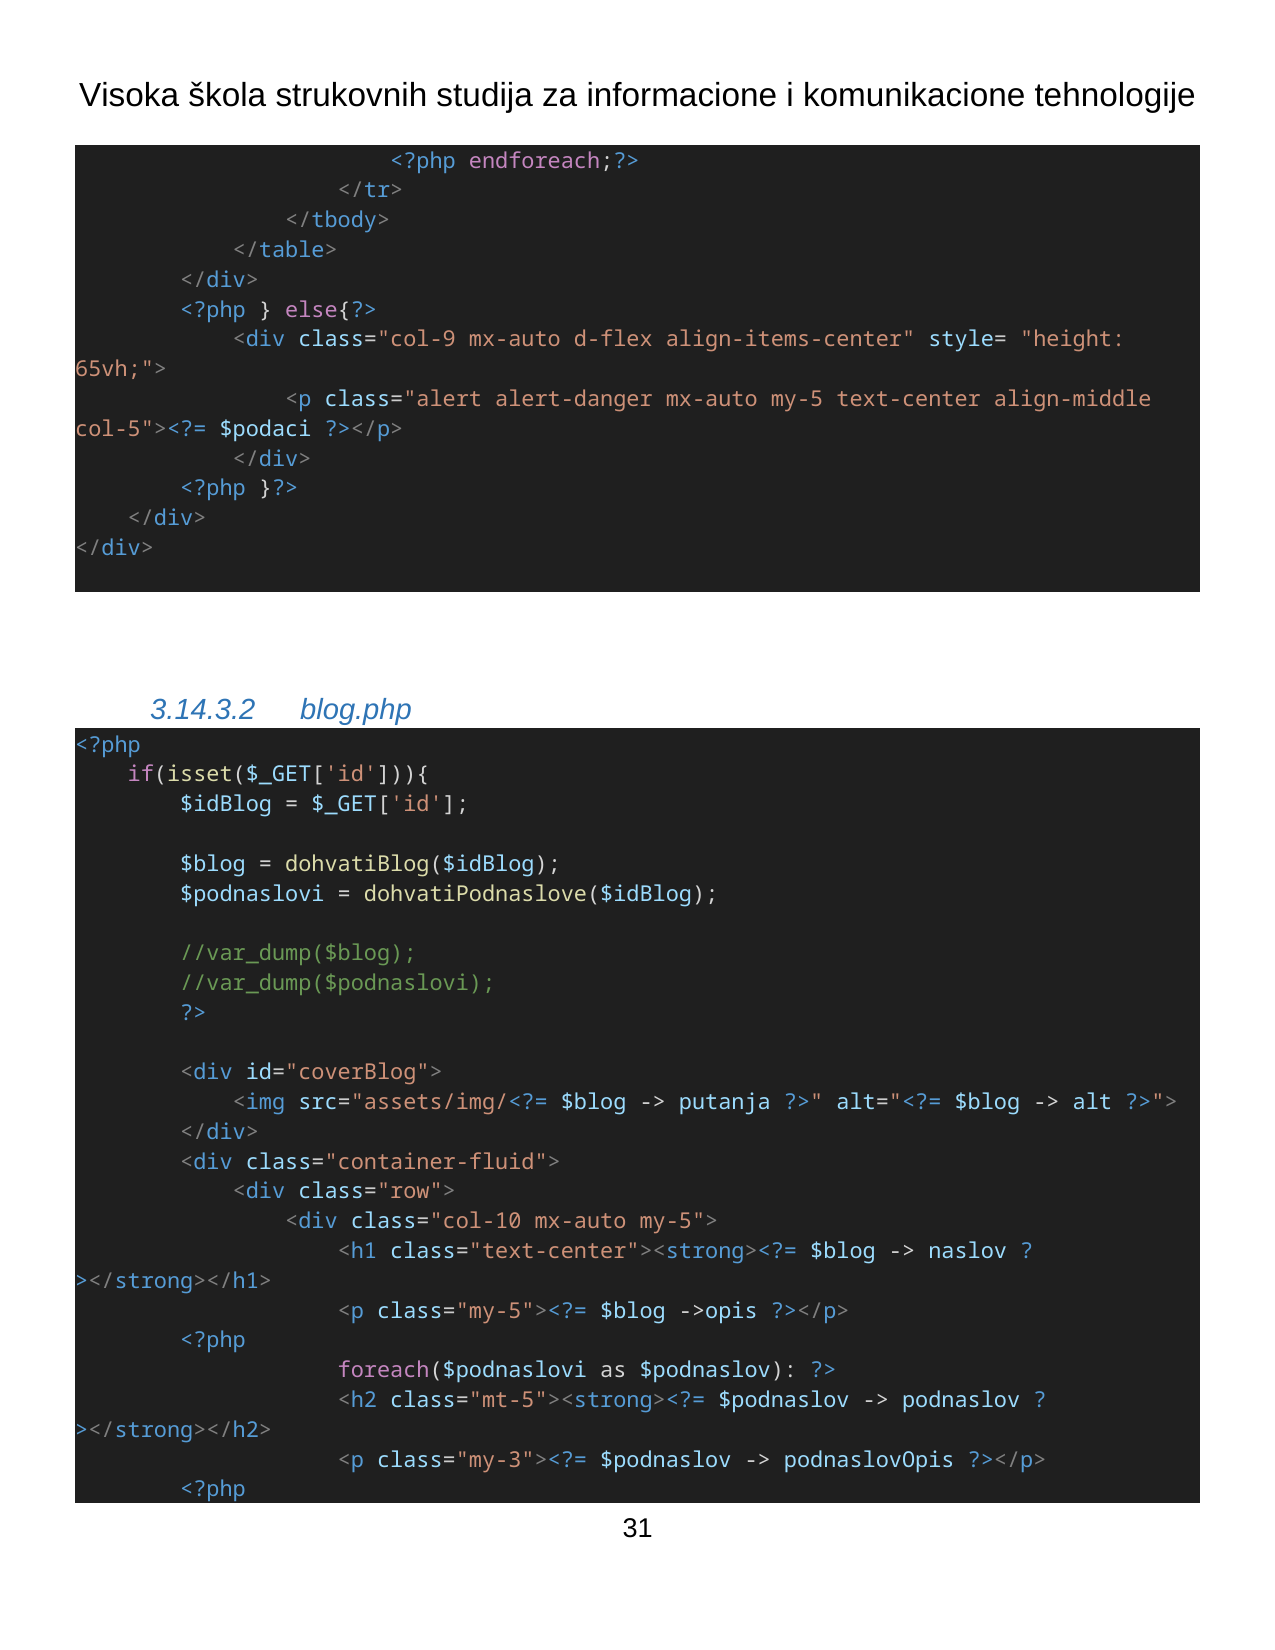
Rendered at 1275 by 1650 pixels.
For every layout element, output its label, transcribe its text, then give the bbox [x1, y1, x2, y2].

text <?php [75, 1324, 1200, 1354]
text //var_dump($podnaslovi); [75, 967, 1200, 997]
text $podnaslovi = dohvatiPodnaslove($idBlog); [75, 877, 1200, 907]
text </table> [75, 234, 1200, 264]
text <div class="col-9 mx-auto d-flex align-items-center" style= "height: 65vh;"> [75, 323, 1200, 383]
text if(isset($_GET['id'])){ [75, 758, 1200, 788]
text <h2 class="mt-5"><strong><?= $podnaslov -> podnaslov ?></strong></h2> [75, 1384, 1200, 1443]
text </div> [75, 264, 1200, 294]
text <?php endforeach;?> [75, 145, 1200, 174]
text <?php [75, 728, 1200, 758]
text $idBlog = $_GET['id']; [75, 788, 1200, 818]
text <?php } else{?> [75, 294, 1200, 323]
text $blog = dohvatiBlog($idBlog); [75, 848, 1200, 877]
subtitle blog.php [150, 692, 1200, 726]
text <div class="container-fluid"> [75, 1146, 1200, 1175]
text foreach($podnaslovi as $podnaslov): ?> [75, 1354, 1200, 1384]
text ?> [75, 997, 1200, 1026]
text <div id="coverBlog"> [75, 1056, 1200, 1086]
text <div class="col-10 mx-auto my-5"> [75, 1205, 1200, 1235]
text <p class="my-5"><?= $blog ->opis ?></p> [75, 1294, 1200, 1324]
text <p class="alert alert-danger mx-auto my-5 text-center align-middle col-5"><?= $podaci ?></p> [75, 383, 1200, 443]
text <img src="assets/img/<?= $blog -> putanja ?>" alt="<?= $blog -> alt ?>"> [75, 1086, 1200, 1116]
text <p class="my-3"><?= $podnaslov -> podnaslovOpis ?></p> [75, 1443, 1200, 1473]
text <?php [75, 1473, 1200, 1503]
text <h1 class="text-center"><strong><?= $blog -> naslov ?></strong></h1> [75, 1235, 1200, 1294]
text </div> [75, 443, 1200, 472]
text </div> [75, 502, 1200, 532]
text </tbody> [75, 204, 1200, 234]
text <div class="row"> [75, 1175, 1200, 1205]
text </div> [75, 532, 1200, 562]
text //var_dump($blog); [75, 937, 1200, 967]
text </div> [75, 1116, 1200, 1146]
text <?php }?> [75, 472, 1200, 502]
text </tr> [75, 174, 1200, 204]
